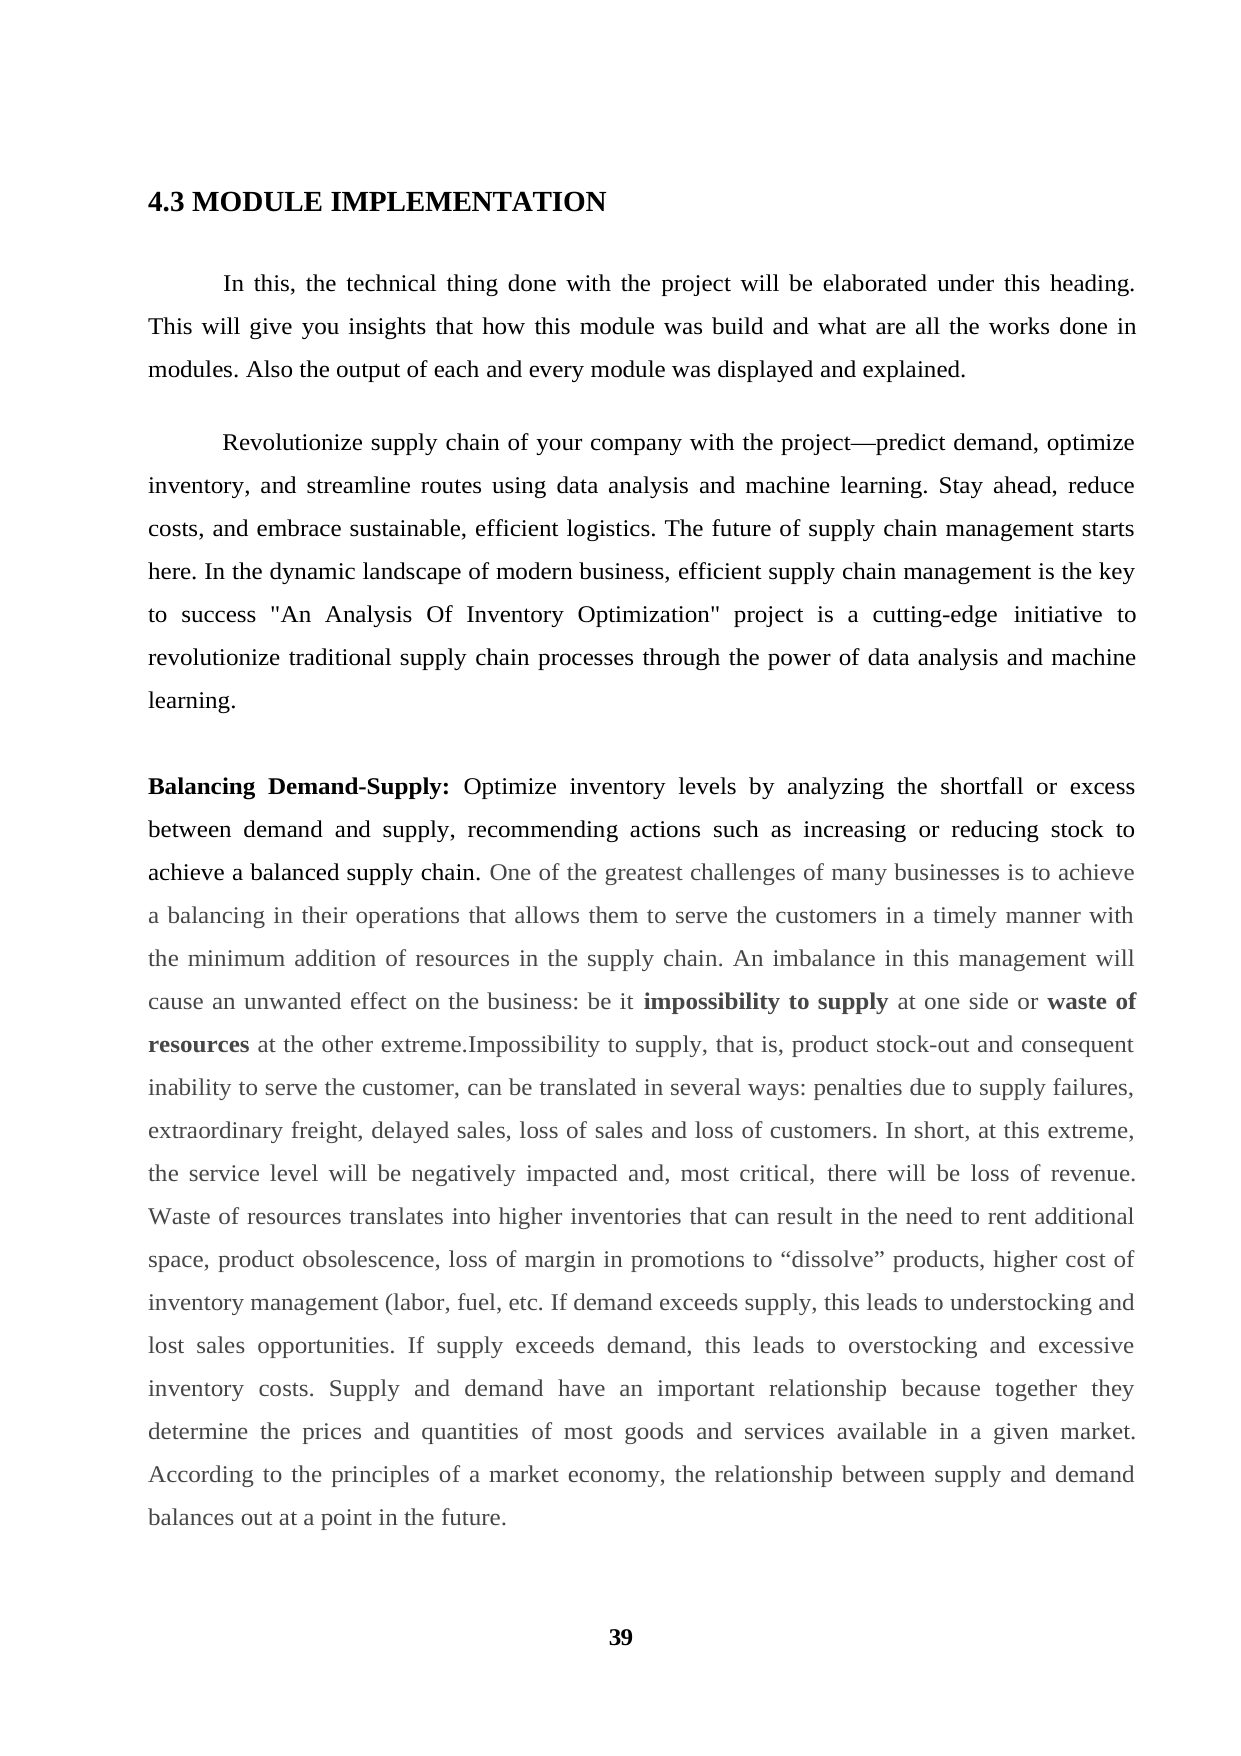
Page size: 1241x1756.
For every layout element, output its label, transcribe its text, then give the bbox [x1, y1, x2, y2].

text Balancing Demand-Supply: Optimize inventory levels by analyzing the shortfall or excess between demand and supply, recommending actions such as increasing or reducing stock to achieve a balanced supply chain. One of the greatest challenges of many businesses is to achieve a balancing in their operations that allows them to serve the customers in a timely manner with the minimum addition of resources in the supply chain. An imbalance in this management will cause an unwanted effect on the business: be it impossibility to supply at one side or waste of resources at the other extreme.Impossibility to supply, that is, product stock-out and consequent inability to serve the customer, can be translated in several ways: penalties due to supply failures, extraordinary freight, delayed sales, loss of sales and loss of customers. In short, at this extreme, the service level will be negatively impacted and, most critical, there will be loss of revenue. Waste of resources translates into higher inventories that can result in the need to rent additional space, product obsolescence, loss of margin in promotions to “dissolve” products, higher cost of inventory management (labor, fuel, etc. If demand exceeds supply, this leads to understocking and lost sales opportunities. If supply exceeds demand, this leads to overstocking and excessive inventory costs. Supply and demand have an important relationship because together they determine the prices and quantities of most goods and services available in a given market. According to the principles of a market economy, the relationship between supply and demand balances out at a point in the future. [148, 772, 1136, 1531]
text In this, the technical thing done with the project will be elaborated under this heading. This will give you insights that how this module was build and what are all the works done in modules. Also the output of each and every module was displayed and explained. [148, 269, 1136, 382]
subtitle MODULE IMPLEMENTATION [148, 184, 1136, 218]
text Revolutionize supply chain of your company with the project—predict demand, optimize inventory, and streamline routes using data analysis and machine learning. Stay ahead, reduce costs, and embrace sustainable, efficient logistics. The future of supply chain management starts here. In the dynamic landscape of modern business, efficient supply chain management is the key to success "An Analysis Of Inventory Optimization" project is a cutting-edge initiative to revolutionize traditional supply chain processes through the power of data analysis and machine learning. [148, 428, 1136, 713]
